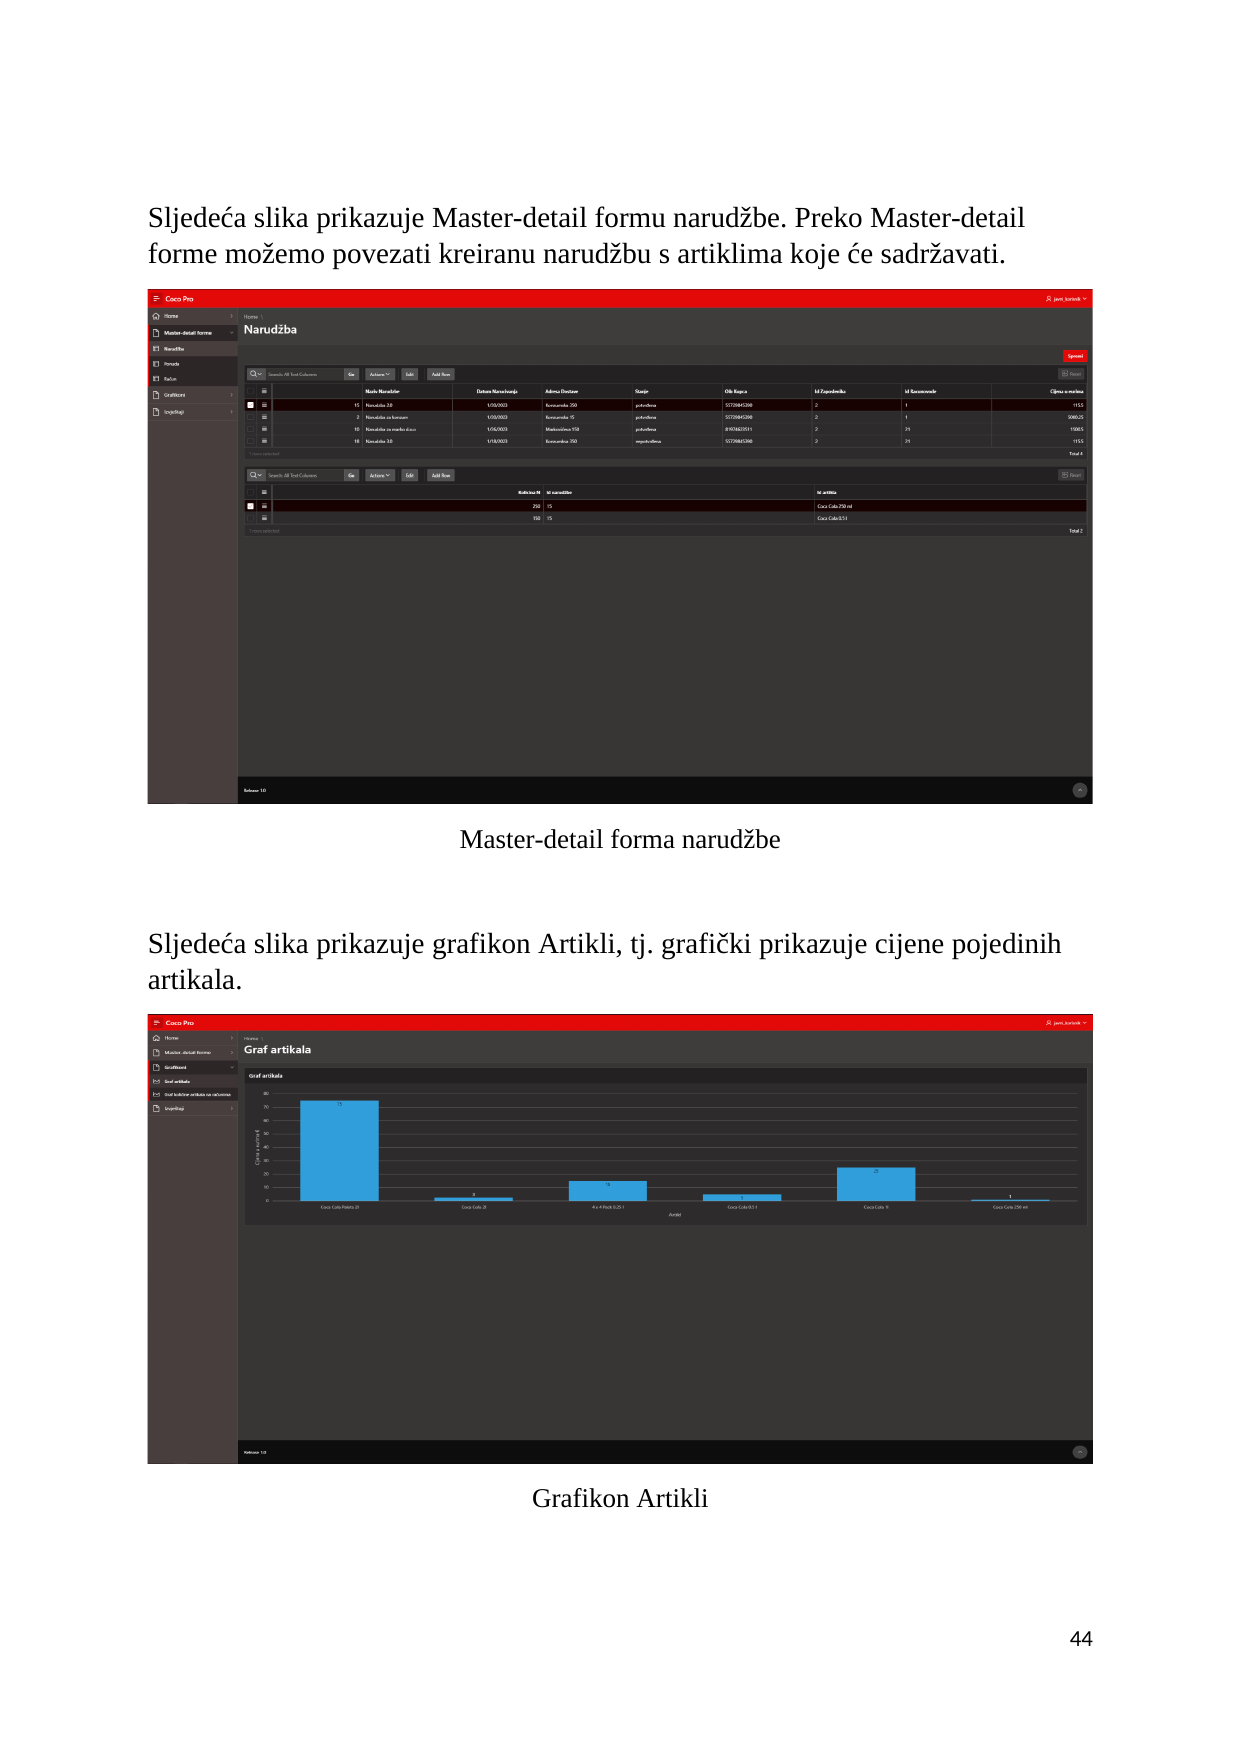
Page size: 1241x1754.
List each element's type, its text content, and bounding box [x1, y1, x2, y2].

picture [147, 1014, 1093, 1464]
text Sljedeća slika prikazuje grafikon Artikli, tj. grafički prikazuje cijene pojedinih artikala. [148, 926, 1093, 996]
text Grafikon Artikli [148, 1483, 1093, 1514]
text Master-detail forma narudžbe [148, 823, 1093, 854]
text Sljedeća slika prikazuje Master-detail formu narudžbe. Preko Master-detail forme možemo povezati kreiranu narudžbu s artiklima koje će sadržavati. [148, 200, 1093, 270]
picture [147, 289, 1093, 804]
